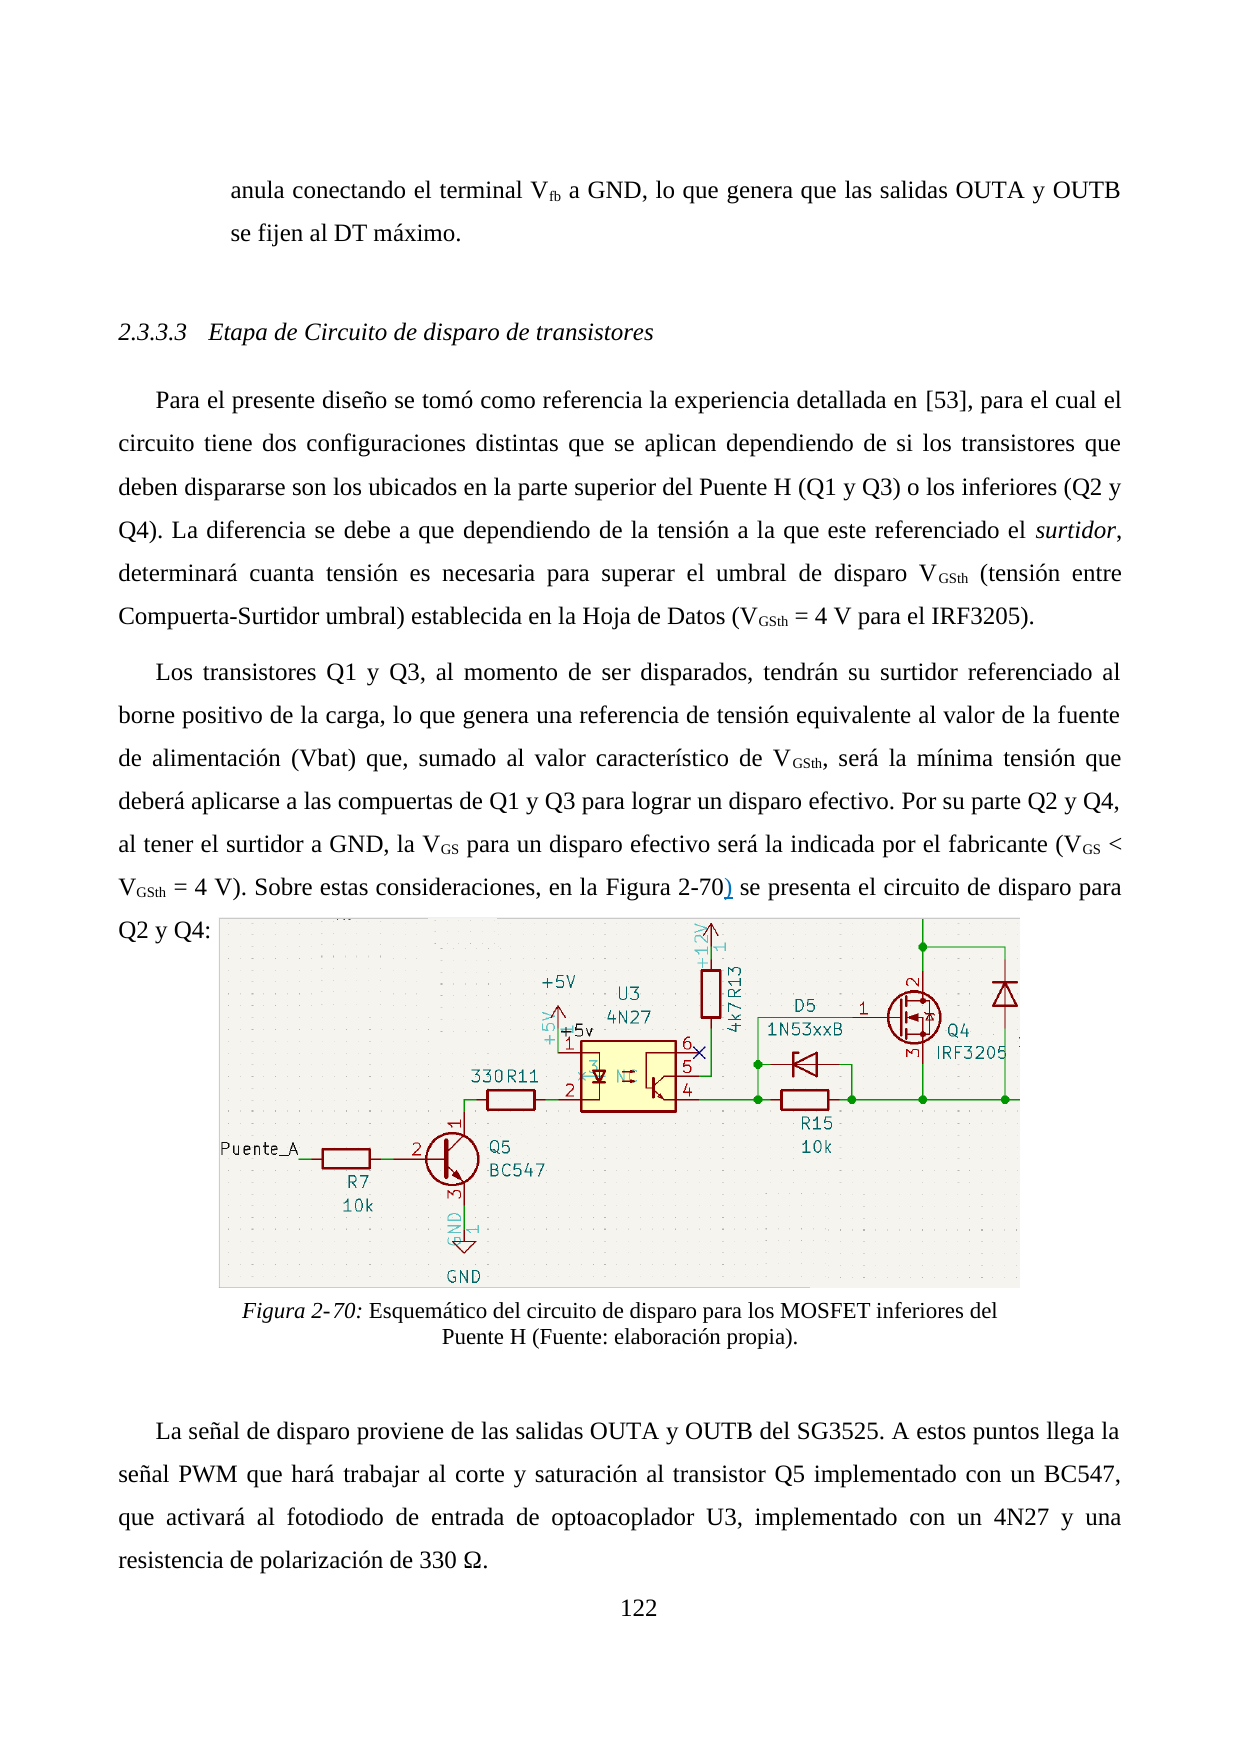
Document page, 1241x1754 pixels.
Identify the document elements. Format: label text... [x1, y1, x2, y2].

text La señal de disparo proviene de las salidas OUTA y OUTB del SG3525. A estos puntos llega la señal PWM que hará trabajar al corte y saturación al transistor Q5 implementado con un BC547, que activará al fotodiodo de entrada de optoacoplador U3, implementado con un 4N27 y una resistencia de polarización de 330 Ω. [118, 1416, 1122, 1574]
subtitle Etapa de Circuito de disparo de transistores [118, 317, 1122, 346]
text Para el presente diseño se tomó como referencia la experiencia detallada en [53], para el cual el circuito tiene dos configuraciones distintas que se aplican dependiendo de si los transistores que deben dispararse son los ubicados en la parte superior del Puente H (Q1 y Q3) o los inferiores (Q2 y Q4). La diferencia se debe a que dependiendo de la tensión a la que este referenciado el surtidor, determinará cuanta tensión es necesaria para superar el umbral de disparo VGSth (tensión entre Compuerta-Surtidor umbral) establecida en la Hoja de Datos (VGSth = 4 V para el IRF3205). [118, 385, 1122, 630]
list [230, 175, 1122, 247]
picture [218, 917, 1022, 1288]
